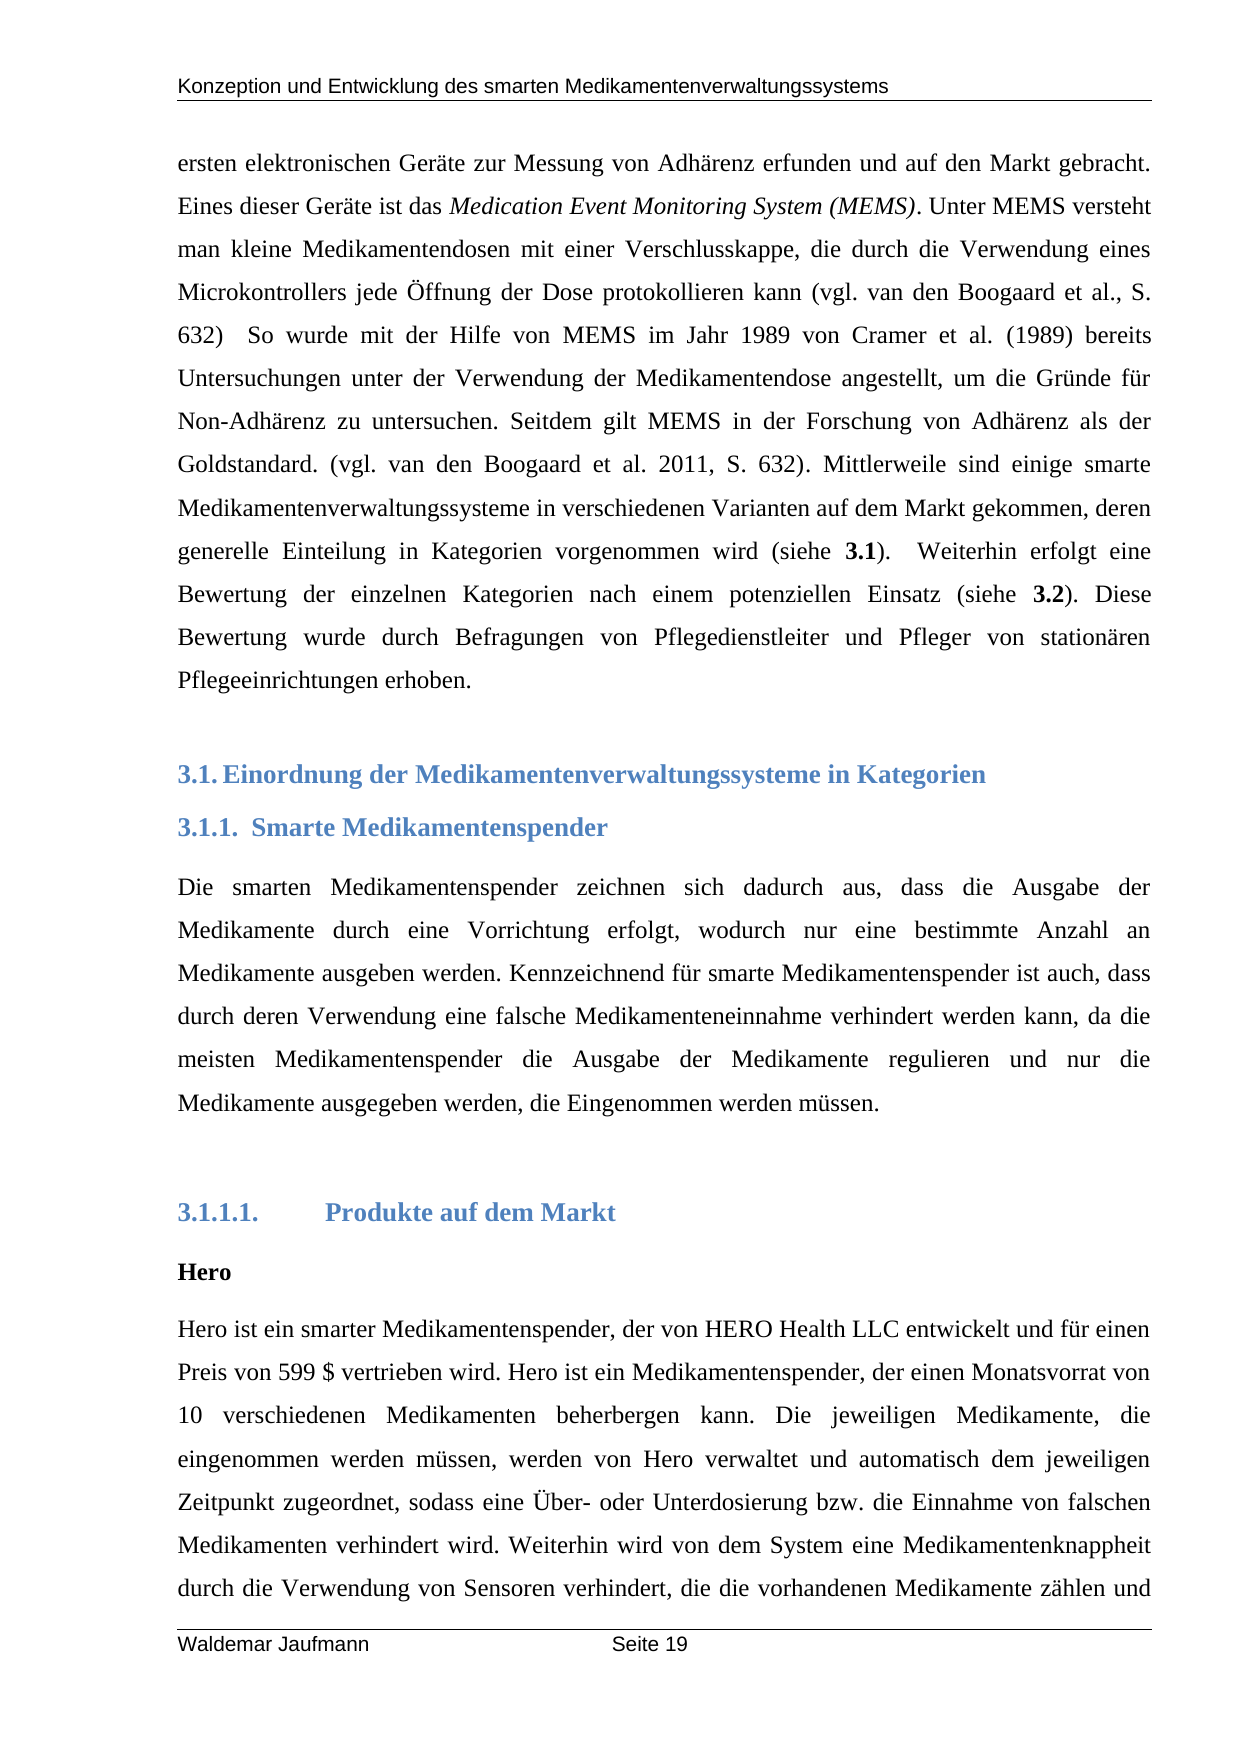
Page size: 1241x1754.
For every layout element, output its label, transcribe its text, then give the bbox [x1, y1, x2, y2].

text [177, 1314, 1152, 1602]
text Hero [177, 1257, 1152, 1286]
subtitle Einordnung der Medikamentenverwaltungssysteme in Kategorien [177, 758, 1152, 789]
subtitle Smarte Medikamentenspender [177, 810, 1152, 843]
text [177, 148, 1152, 694]
text Die smarten Medikamentenspender zeichnen sich dadurch aus, dass die Ausgabe der Medikamente durch eine Vorrichtung erfolgt, wodurch nur eine bestimmte Anzahl an Medikamente ausgeben werden. Kennzeichnend für smarte Medikamentenspender ist auch, dass durch deren Verwendung eine falsche Medikamenteneinnahme verhindert werden kann, da die meisten Medikamentenspender die Ausgabe der Medikamente regulieren und nur die Medikamente ausgegeben werden, die Eingenommen werden müssen. [177, 872, 1152, 1116]
subtitle Produkte auf dem Markt [177, 1195, 1152, 1228]
